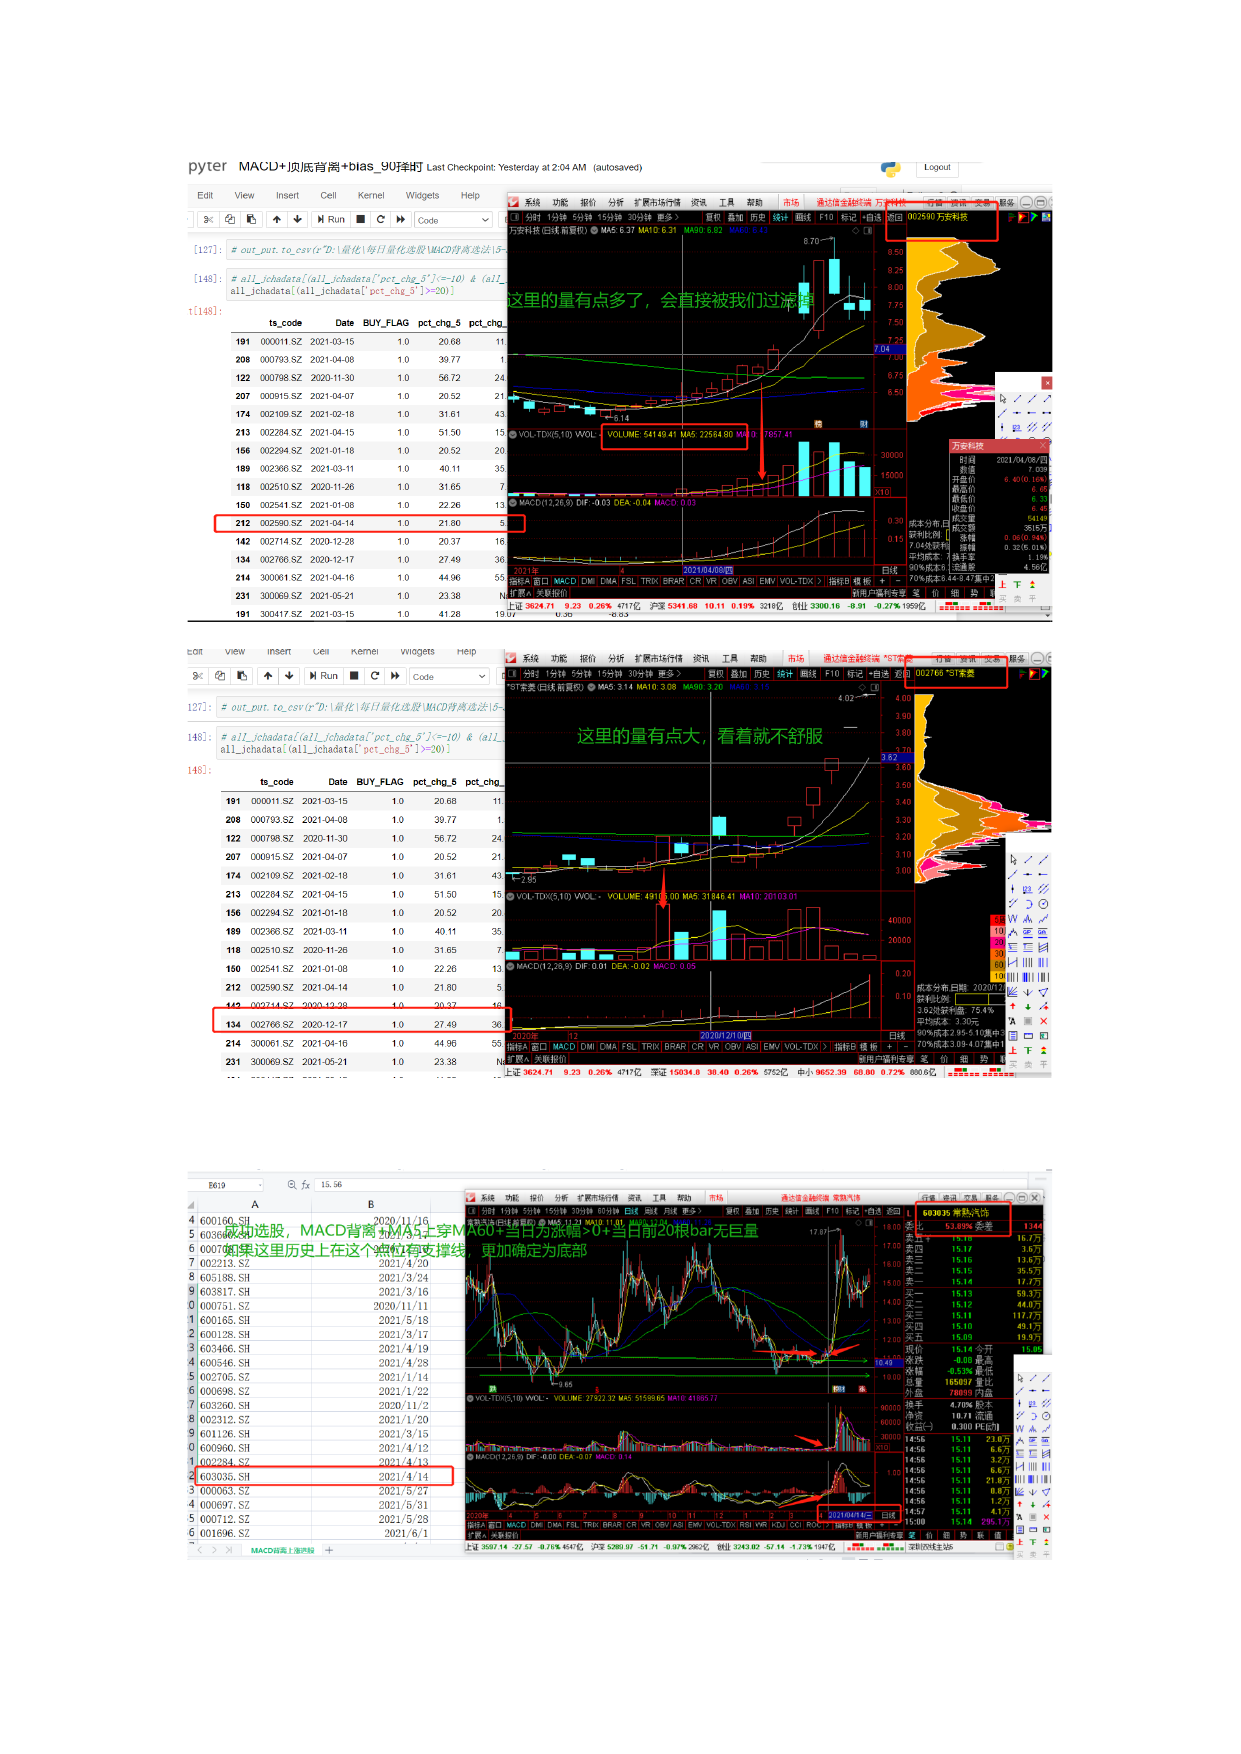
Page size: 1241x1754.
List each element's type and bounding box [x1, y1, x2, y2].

picture [187, 649, 1052, 1078]
picture [187, 162, 1053, 622]
picture [187, 1169, 1053, 1560]
